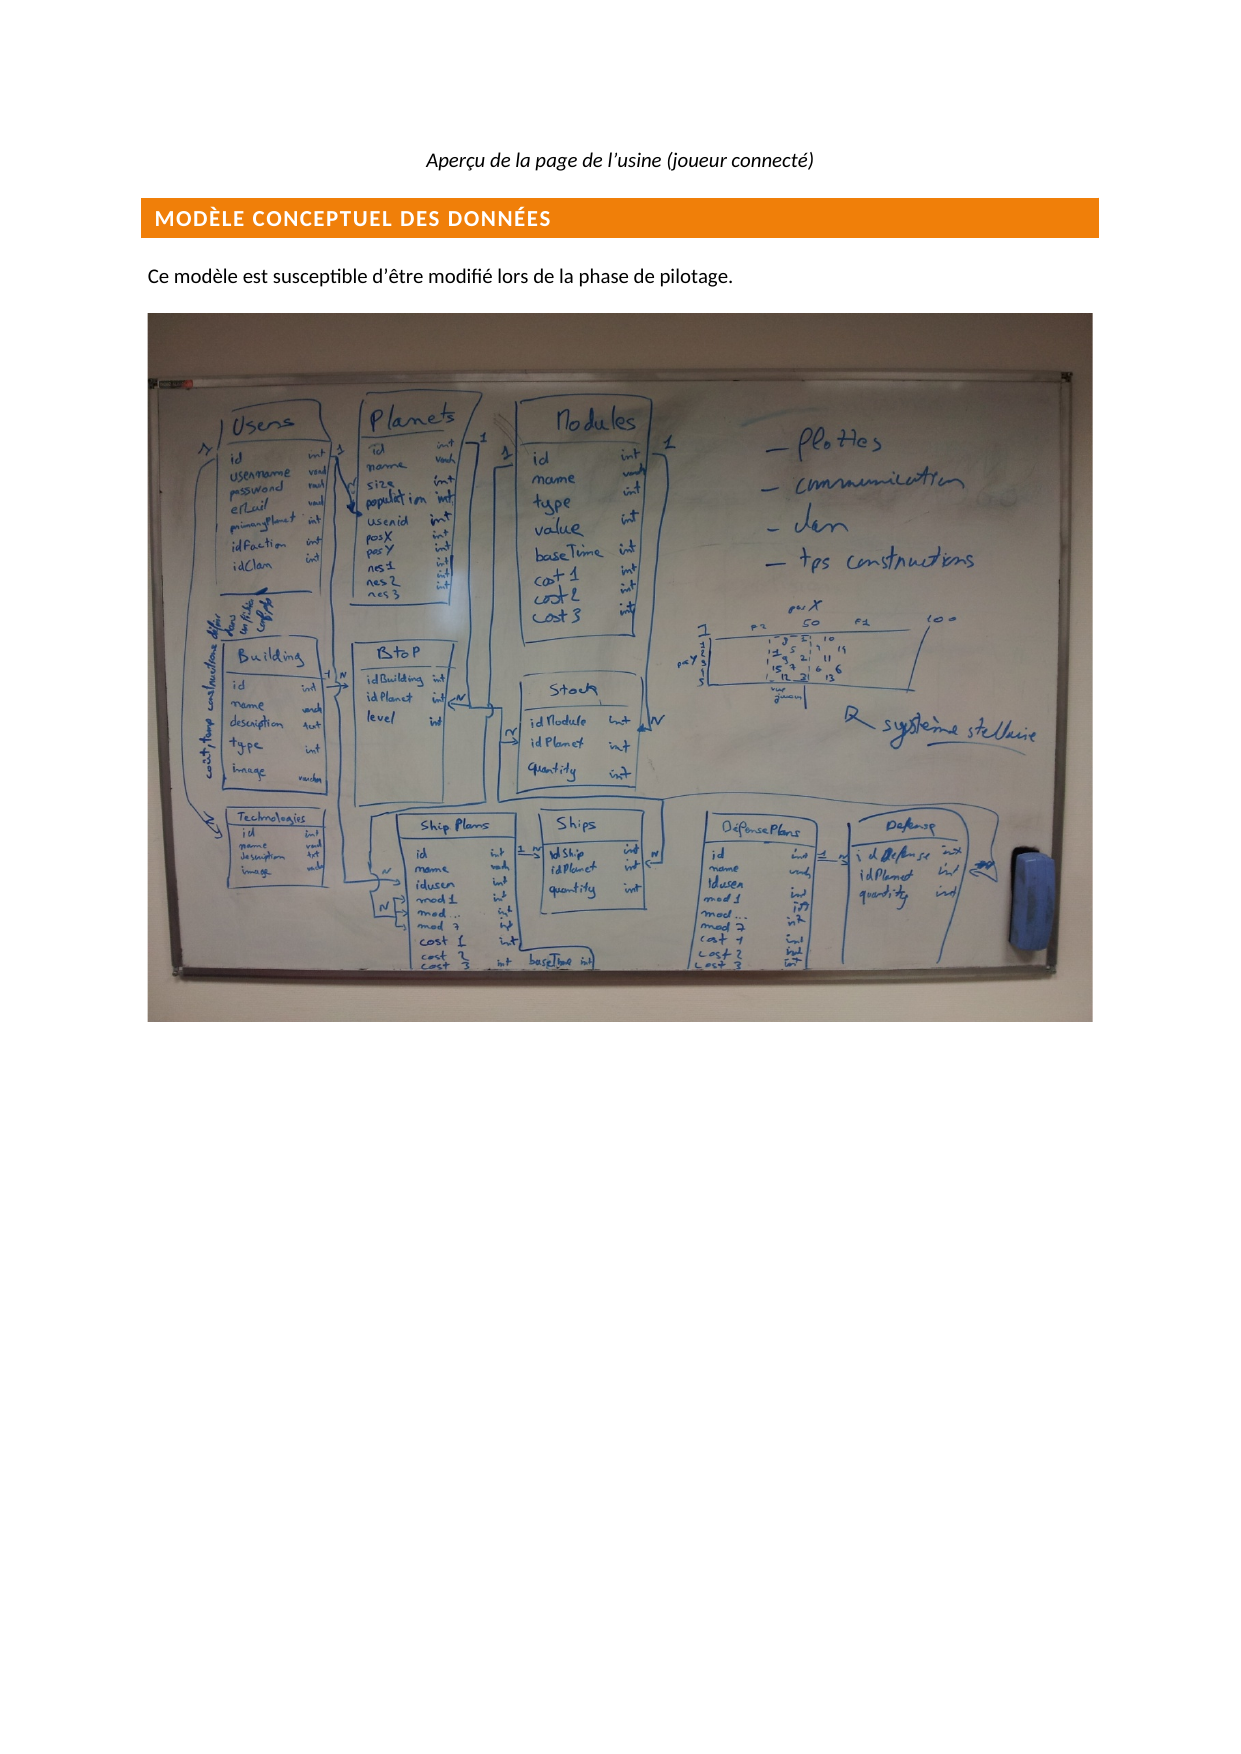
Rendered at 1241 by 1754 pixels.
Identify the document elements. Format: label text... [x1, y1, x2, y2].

picture [147, 313, 1093, 1022]
text Ce modèle est susceptible d’être modifié lors de la phase de pilotage. [148, 263, 1093, 288]
text Aperçu de la page de l’usine (joueur connecté) [148, 148, 1093, 173]
subtitle Modèle conceptuel des données [148, 204, 1093, 232]
